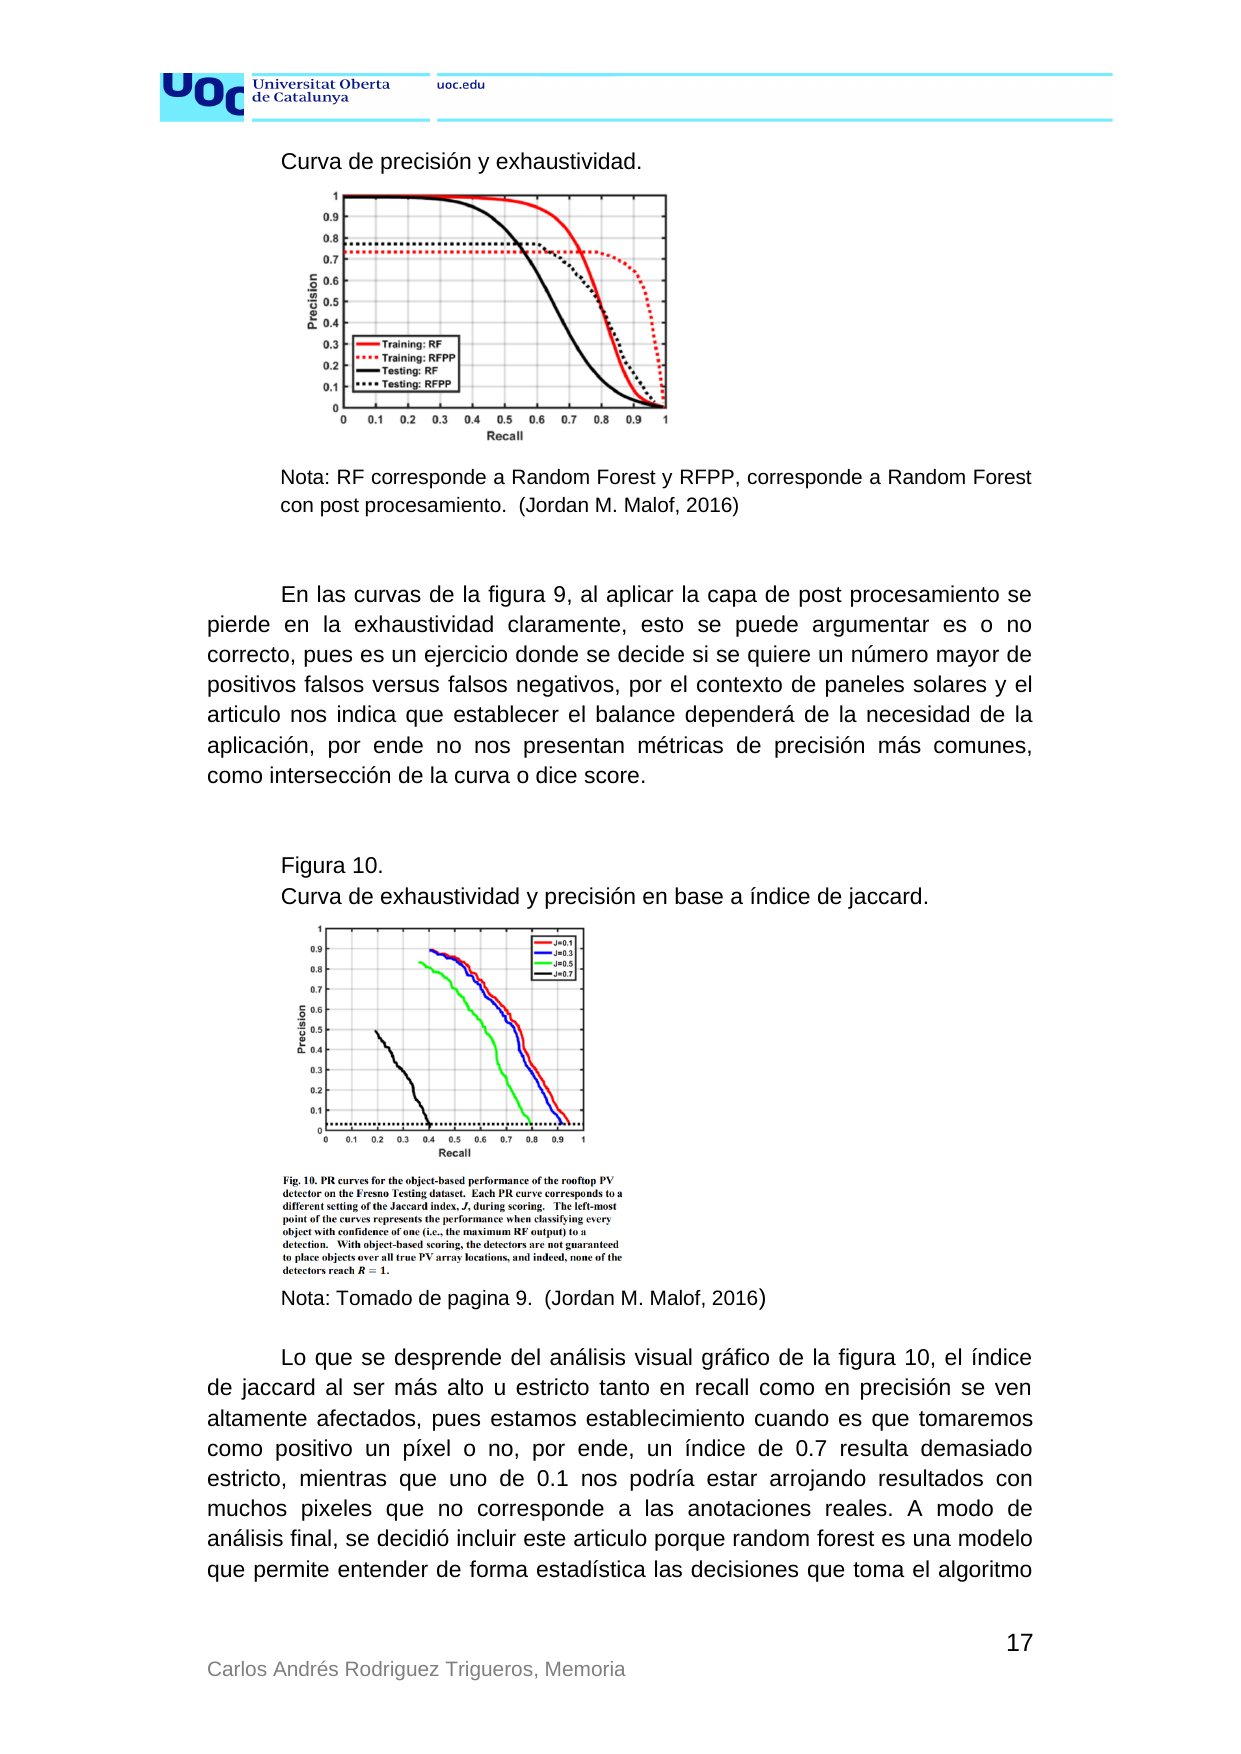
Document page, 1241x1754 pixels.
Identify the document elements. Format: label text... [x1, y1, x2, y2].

picture [159, 73, 1113, 124]
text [207, 1344, 1033, 1582]
text Nota: Tomado de pagina 9. (Jordan M. Malof, 2016) [207, 1284, 1033, 1310]
text Curva de precisión y exhaustividad. [281, 148, 1033, 174]
text En las curvas de la figura 9, al aplicar la capa de post procesamiento se pierde en la exhaustividad claramente, esto se puede argumentar es o no correcto, pues es un ejercicio donde se decide si se quiere un número mayor de positivos falsos versus falsos negativos, por el contexto de paneles solares y el articulo nos indica que establecer el balance dependerá de la necesidad de la aplicación, por ende no nos presentan métricas de precisión más comunes, como intersección de la curva o dice score. [207, 581, 1033, 788]
text Nota: RF corresponde a Random Forest y RFPP, corresponde a Random Forest con post procesamiento. (Jordan M. Malof, 2016) [280, 465, 1033, 517]
picture [280, 912, 625, 1280]
picture [280, 177, 688, 461]
text Figura 10. [207, 852, 1033, 879]
text Curva de exhaustividad y precisión en base a índice de jaccard. [207, 883, 1033, 909]
